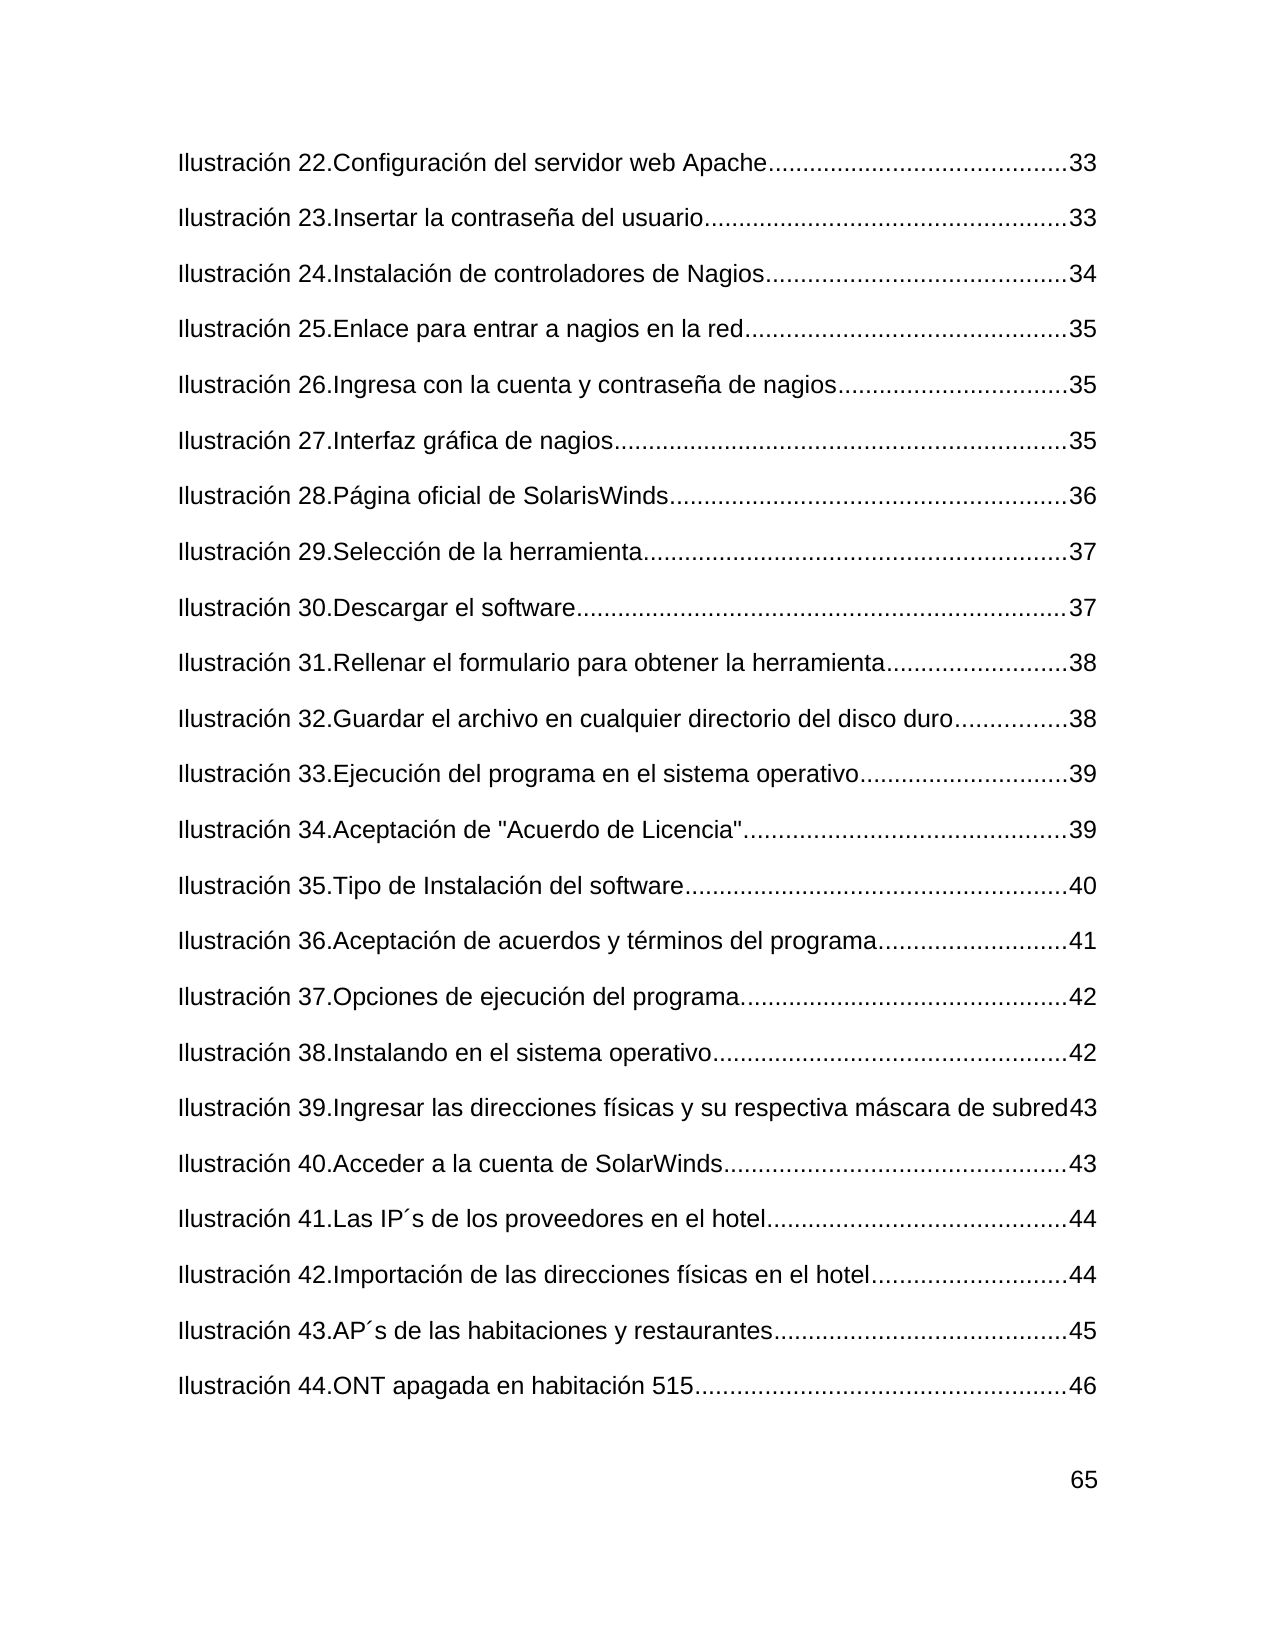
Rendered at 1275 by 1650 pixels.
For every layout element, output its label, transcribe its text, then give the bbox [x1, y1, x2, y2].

text Ilustración 39.Ingresar las direcciones físicas y su respectiva máscara de subred 43 [177, 1093, 1098, 1122]
text Ilustración 23.Insertar la contraseña del usuario 33 [177, 203, 1098, 232]
text Ilustración 26.Ingresa con la cuenta y contraseña de nagios 35 [177, 370, 1098, 399]
text Ilustración 25.Enlace para entrar a nagios en la red 35 [177, 314, 1098, 343]
text Ilustración 36.Aceptación de acuerdos y términos del programa 41 [177, 926, 1098, 955]
text Ilustración 43.AP´s de las habitaciones y restaurantes 45 [177, 1316, 1098, 1344]
text Ilustración 38.Instalando en el sistema operativo 42 [177, 1038, 1098, 1066]
text Ilustración 40.Acceder a la cuenta de SolarWinds 43 [177, 1149, 1098, 1178]
text Ilustración 35.Tipo de Instalación del software 40 [177, 871, 1098, 899]
text Ilustración 28.Página oficial de SolarisWinds 36 [177, 481, 1098, 510]
text Ilustración 37.Opciones de ejecución del programa. 42 [177, 982, 1098, 1011]
text Ilustración 42.Importación de las direcciones físicas en el hotel 44 [177, 1260, 1098, 1289]
text Ilustración 41.Las IP´s de los proveedores en el hotel 44 [177, 1204, 1098, 1233]
text Ilustración 24.Instalación de controladores de Nagios 34 [177, 259, 1098, 288]
text Ilustración 33.Ejecución del programa en el sistema operativo 39 [177, 759, 1098, 788]
text Ilustración 44.ONT apagada en habitación 515 46 [177, 1371, 1098, 1400]
text Ilustración 22.Configuración del servidor web Apache 33 [177, 148, 1098, 176]
text Ilustración 32.Guardar el archivo en cualquier directorio del disco duro 38 [177, 704, 1098, 733]
text Ilustración 30.Descargar el software 37 [177, 593, 1098, 621]
text Ilustración 31.Rellenar el formulario para obtener la herramienta 38 [177, 648, 1098, 677]
text Ilustración 29.Selección de la herramienta 37 [177, 537, 1098, 566]
text Ilustración 34.Aceptación de "Acuerdo de Licencia" 39 [177, 815, 1098, 844]
text Ilustración 27.Interfaz gráfica de nagios 35 [177, 426, 1098, 454]
